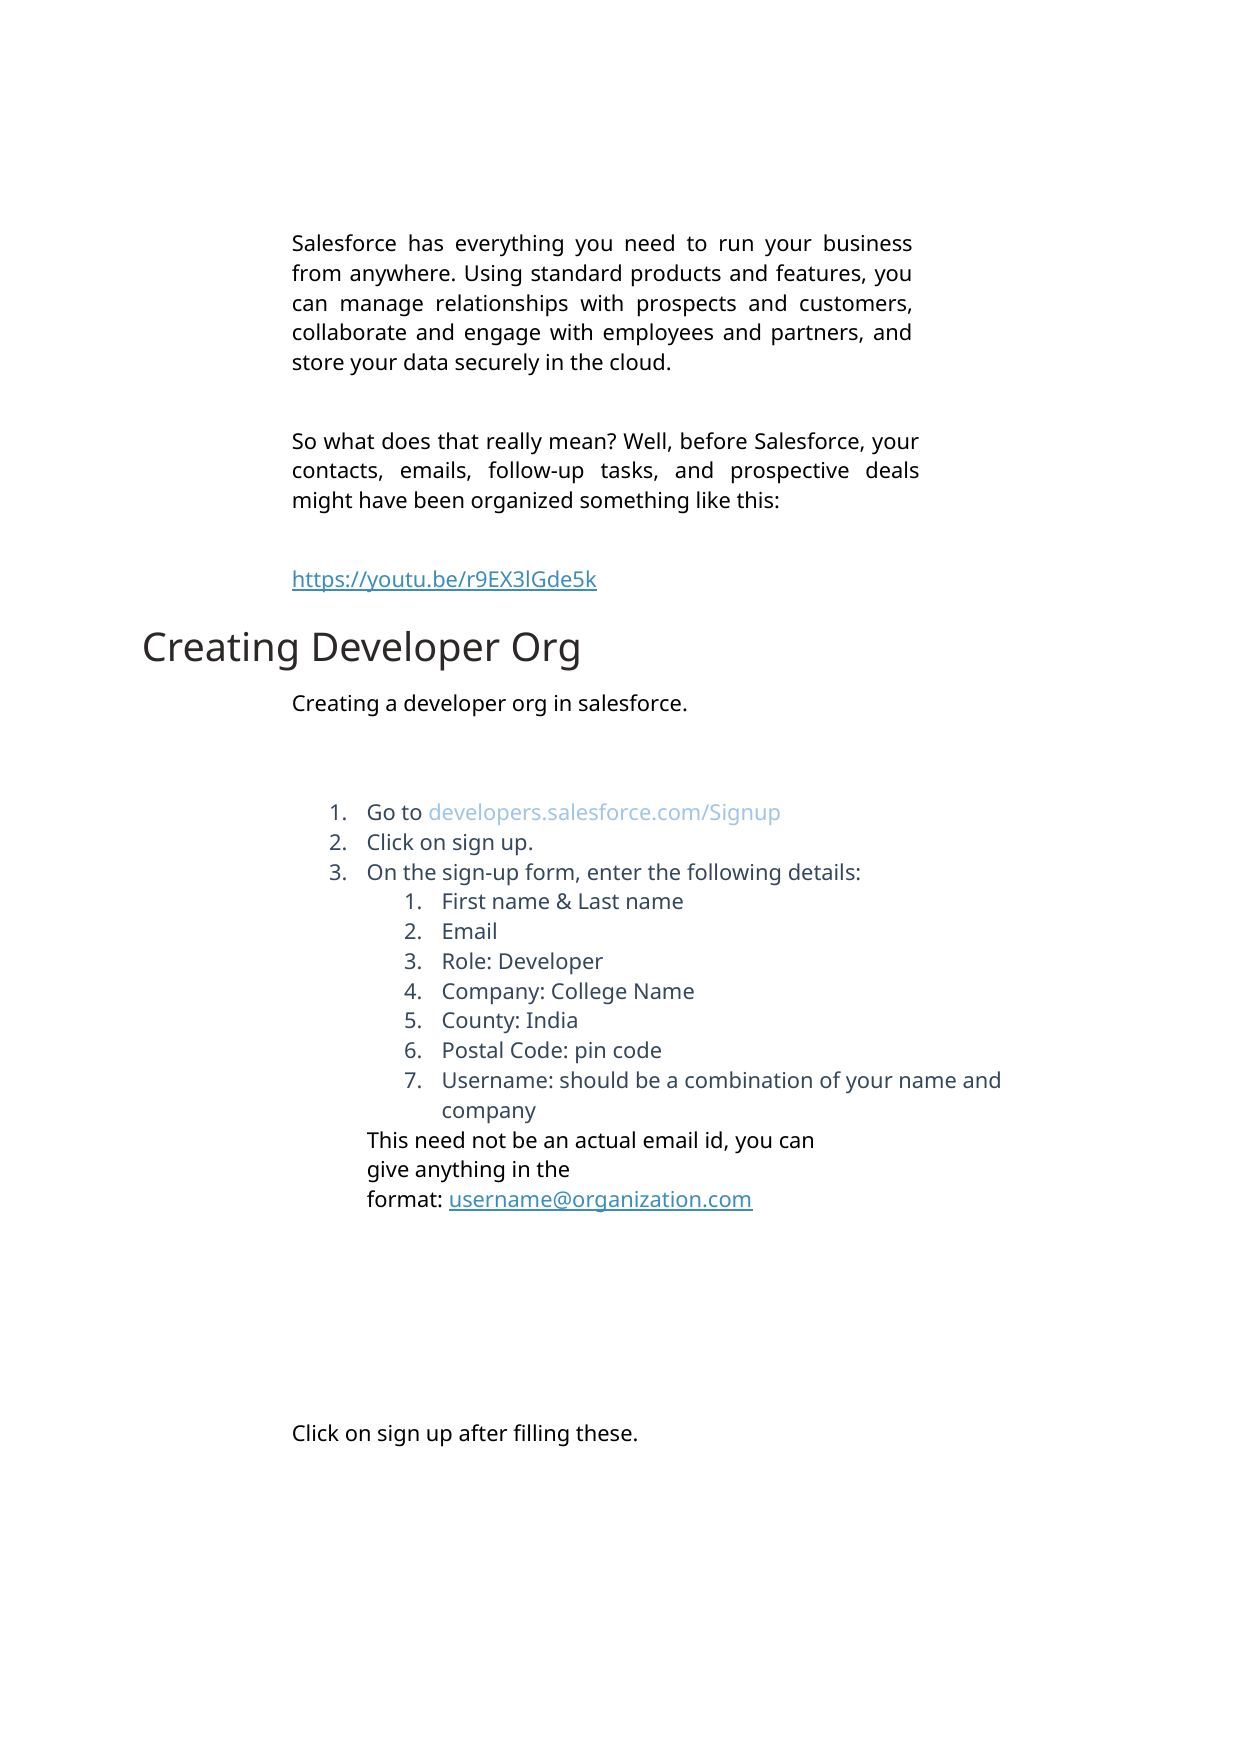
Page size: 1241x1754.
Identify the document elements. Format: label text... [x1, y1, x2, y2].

list Email [404, 916, 1081, 946]
list Username: should be a combination of your name and company [404, 1065, 1081, 1124]
text Click on sign up after filling these. [292, 1418, 1081, 1448]
text https://youtu.be/r9EX3lGde5k [292, 564, 1081, 594]
text This need not be an actual email id, you can give anything in the format: username@organization.com [367, 1124, 843, 1243]
subtitle Creating Developer Org [142, 619, 1081, 673]
list County: India [404, 1005, 1081, 1035]
text Creating a developer org in salesforce. [292, 688, 1081, 718]
list First name & Last name [404, 886, 1081, 916]
list Postal Code: pin code [404, 1035, 1081, 1065]
text Salesforce has everything you need to run your business from anywhere. Using standard products and features, you can manage relationships with prospects and customers, collaborate and engage with employees and partners, and store your data securely in the cloud. [292, 228, 913, 377]
list On the sign-up form, enter the following details: [329, 856, 1081, 886]
list Role: Developer [404, 946, 1081, 976]
list Company: College Name [404, 976, 1081, 1005]
list Click on sign up. [329, 827, 1081, 856]
text So what does that really mean? Well, before Salesforce, your contacts, emails, follow-up tasks, and prospective deals might have been organized something like this: [292, 426, 920, 515]
list Go to developers.salesforce.com/Signup [329, 797, 1081, 827]
